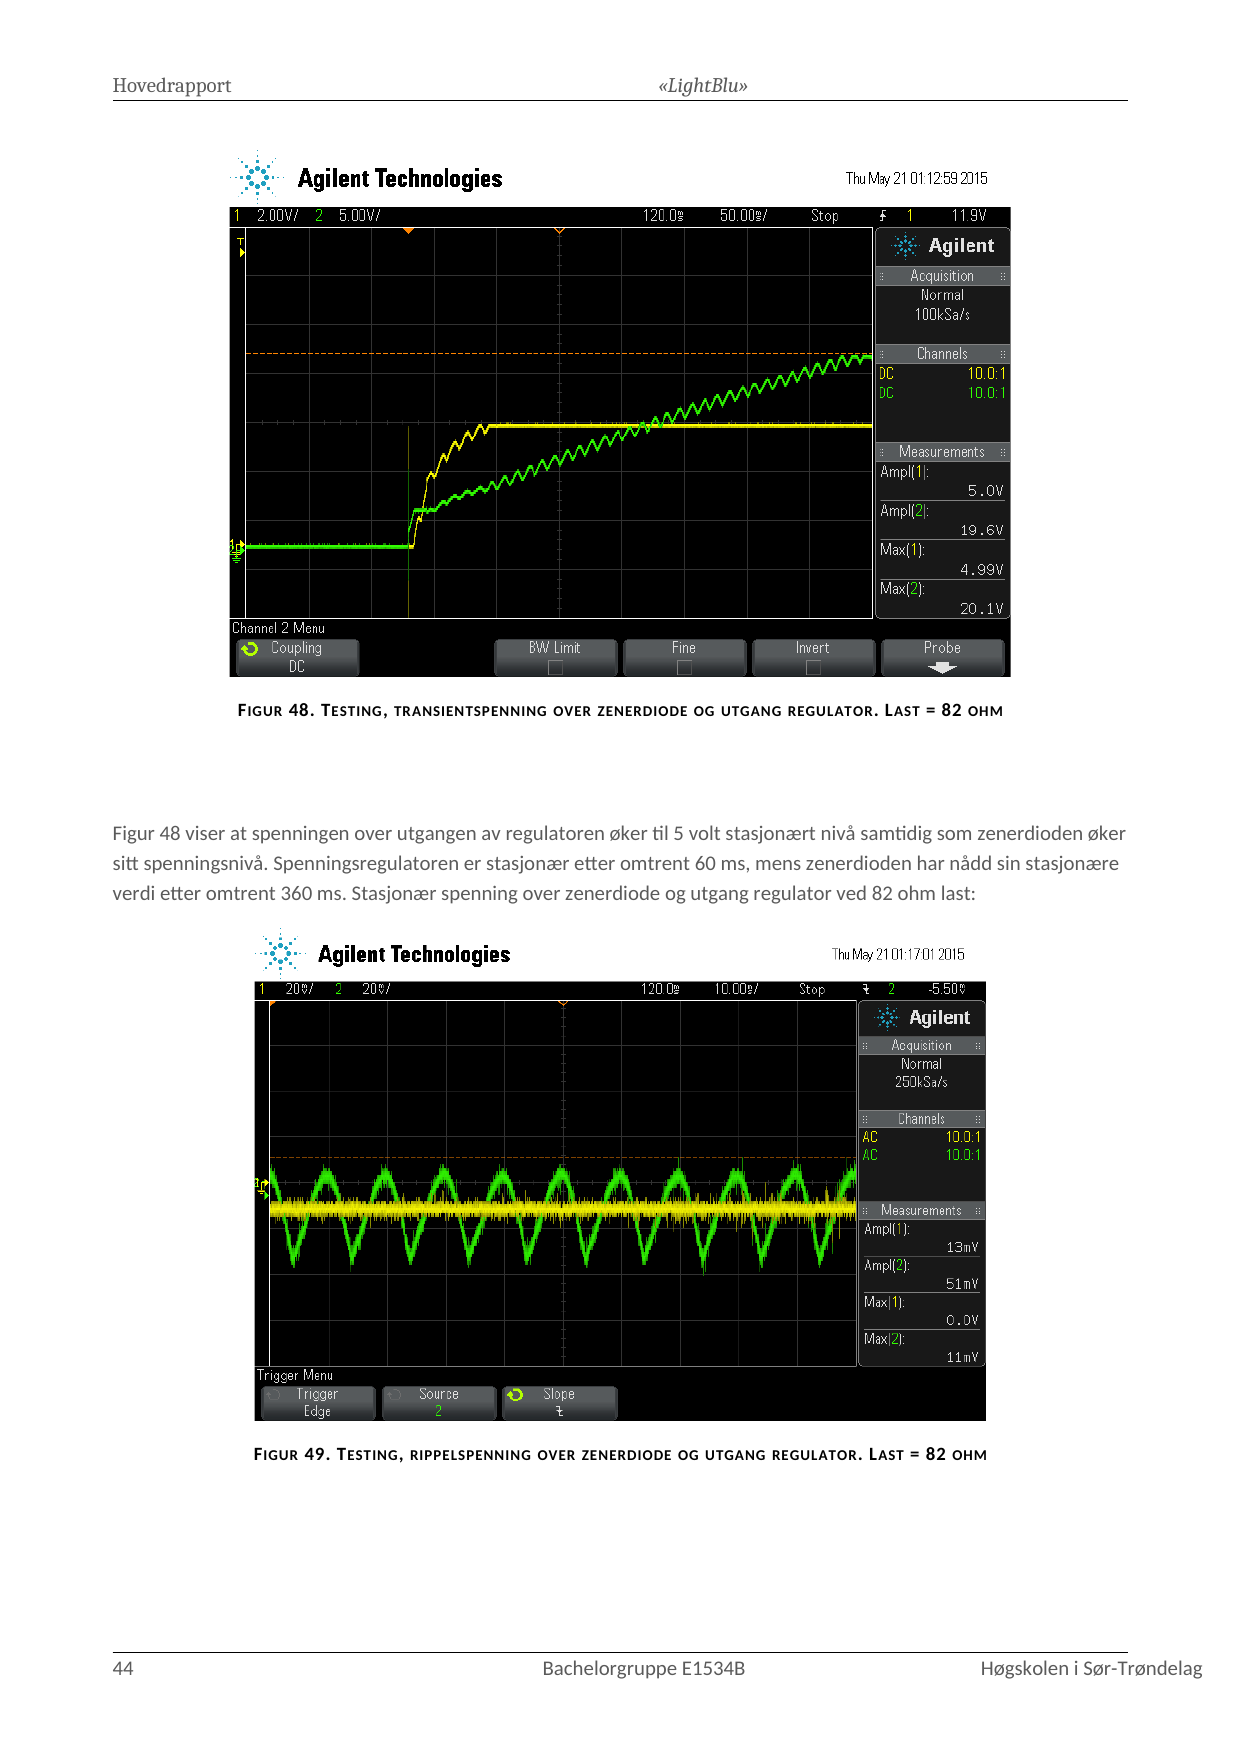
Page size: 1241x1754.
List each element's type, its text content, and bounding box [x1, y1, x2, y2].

text Figur 48 viser at spenningen over utgangen av regulatoren øker til 5 volt stasjonært nivå samtidig som zenerdioden øker sitt spenningsnivå. Spenningsregulatoren er stasjonær etter omtrent 60 ms, mens zenerdioden har nådd sin stasjonære verdi etter omtrent 360 ms. Stasjonær spenning over zenerdiode og utgang regulator ved 82 ohm last: [112, 820, 1128, 906]
picture [229, 150, 1011, 677]
picture [254, 927, 986, 1421]
